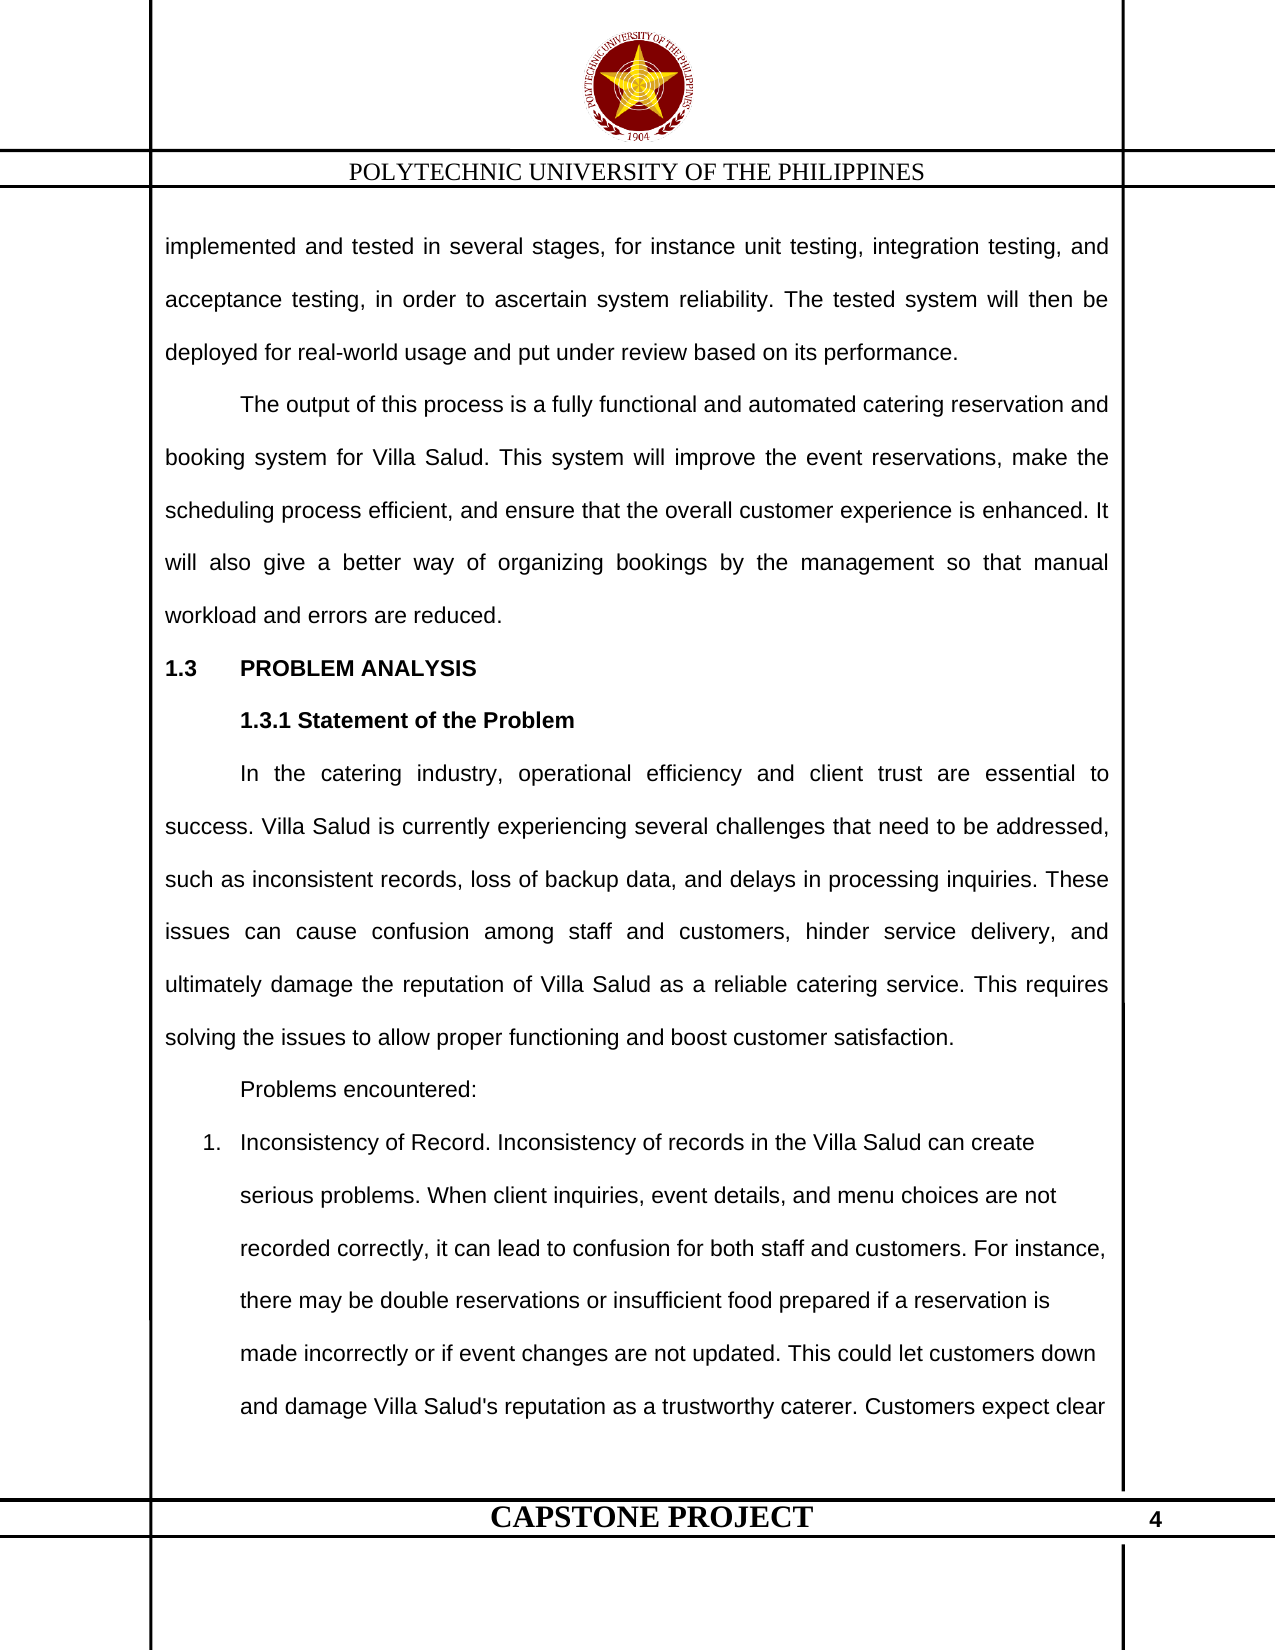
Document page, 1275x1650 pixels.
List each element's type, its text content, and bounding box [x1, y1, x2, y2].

text 1.3.1 Statement of the Problem [165, 707, 1110, 734]
picture [582, 31, 694, 142]
text 1.3 PROBLEM ANALYSIS [165, 655, 1110, 681]
text The output of this process is a fully functional and automated catering reservation and booking system for Villa Salud. This system will improve the event reservations, make the scheduling process efficient, and ensure that the overall customer experience is enhanced. It will also give a better way of organizing bookings by the management so that manual workload and errors are reduced. [165, 391, 1110, 628]
text In the catering industry, operational efficiency and client trust are essential to success. Villa Salud is currently experiencing several challenges that need to be addressed, such as inconsistent records, loss of backup data, and delays in processing inquiries. These issues can cause confusion among staff and customers, hinder service delivery, and ultimately damage the reputation of Villa Salud as a reliable catering service. This requires solving the issues to allow proper functioning and boost customer satisfaction. [165, 760, 1110, 1050]
text Problems encountered: [165, 1076, 1110, 1103]
